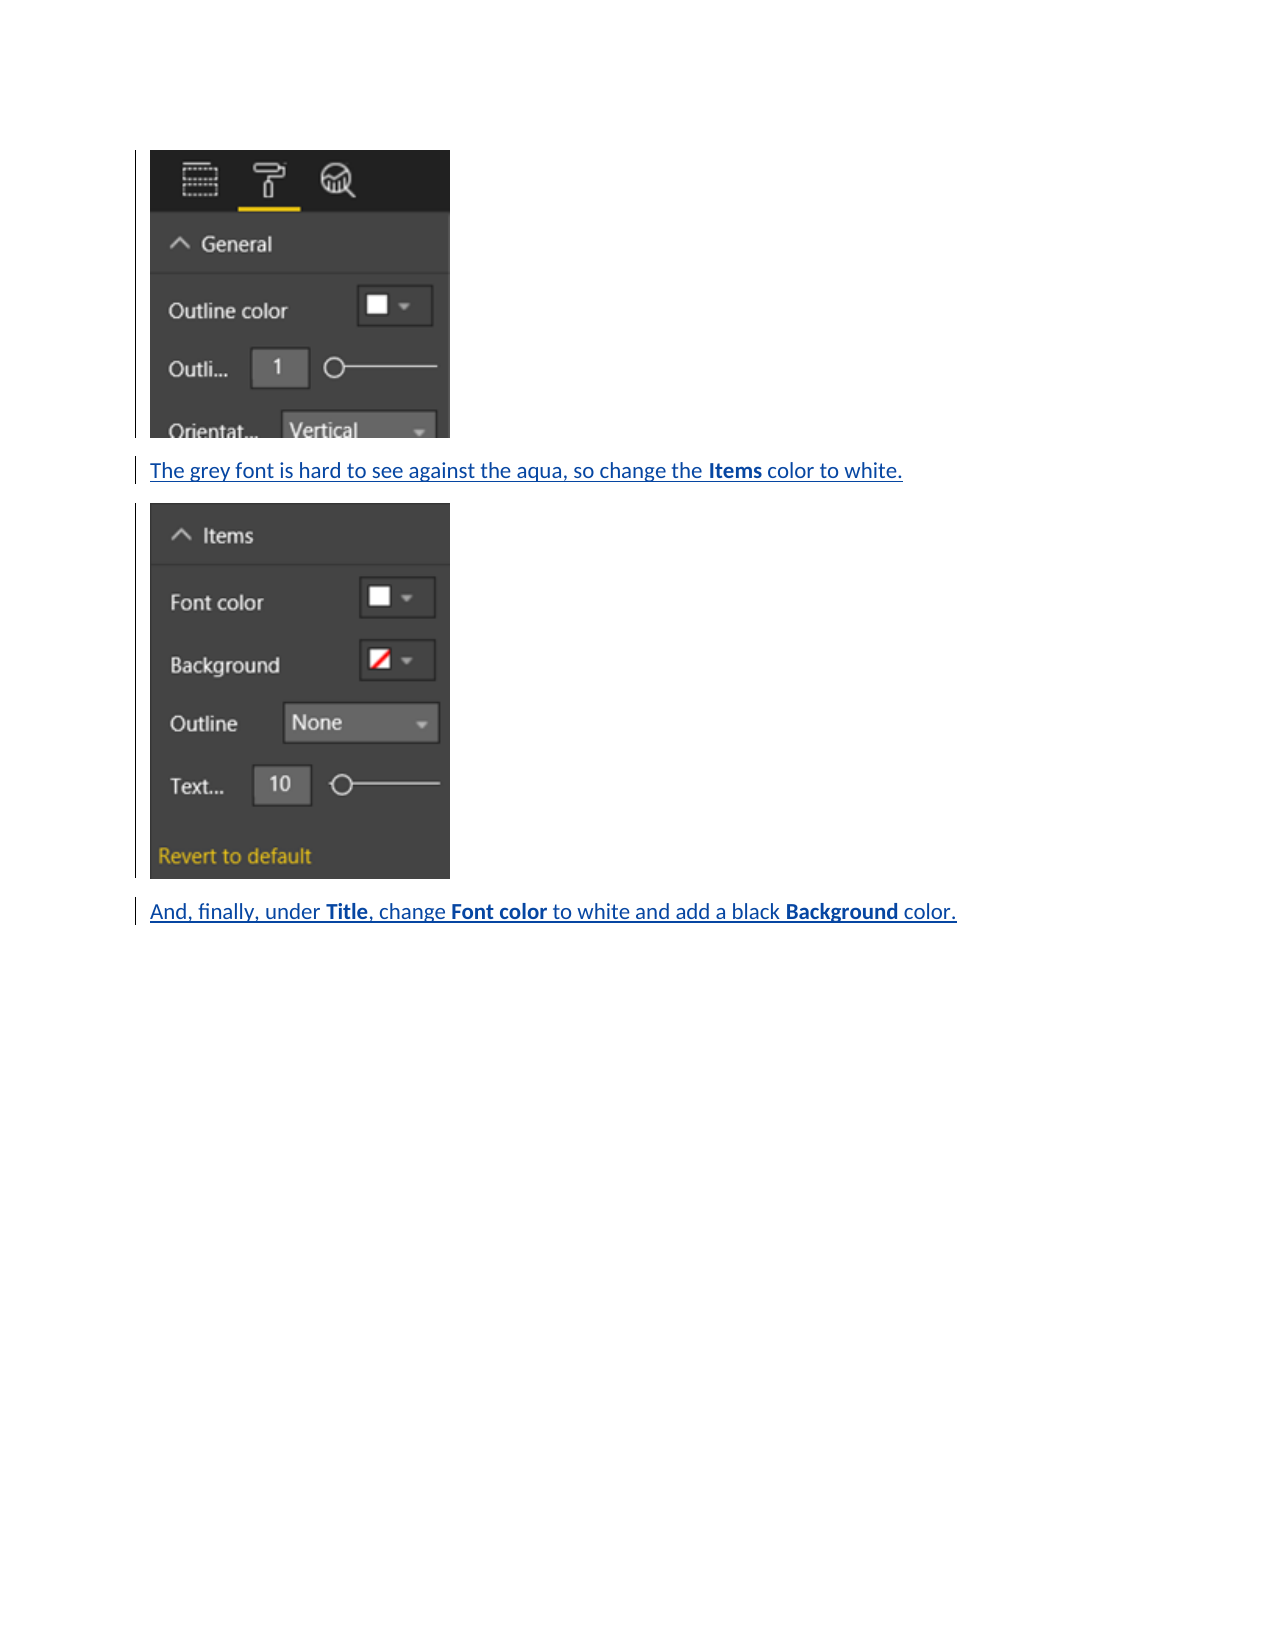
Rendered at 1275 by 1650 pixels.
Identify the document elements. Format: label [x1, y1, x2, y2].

picture [150, 503, 450, 879]
picture [150, 150, 450, 438]
